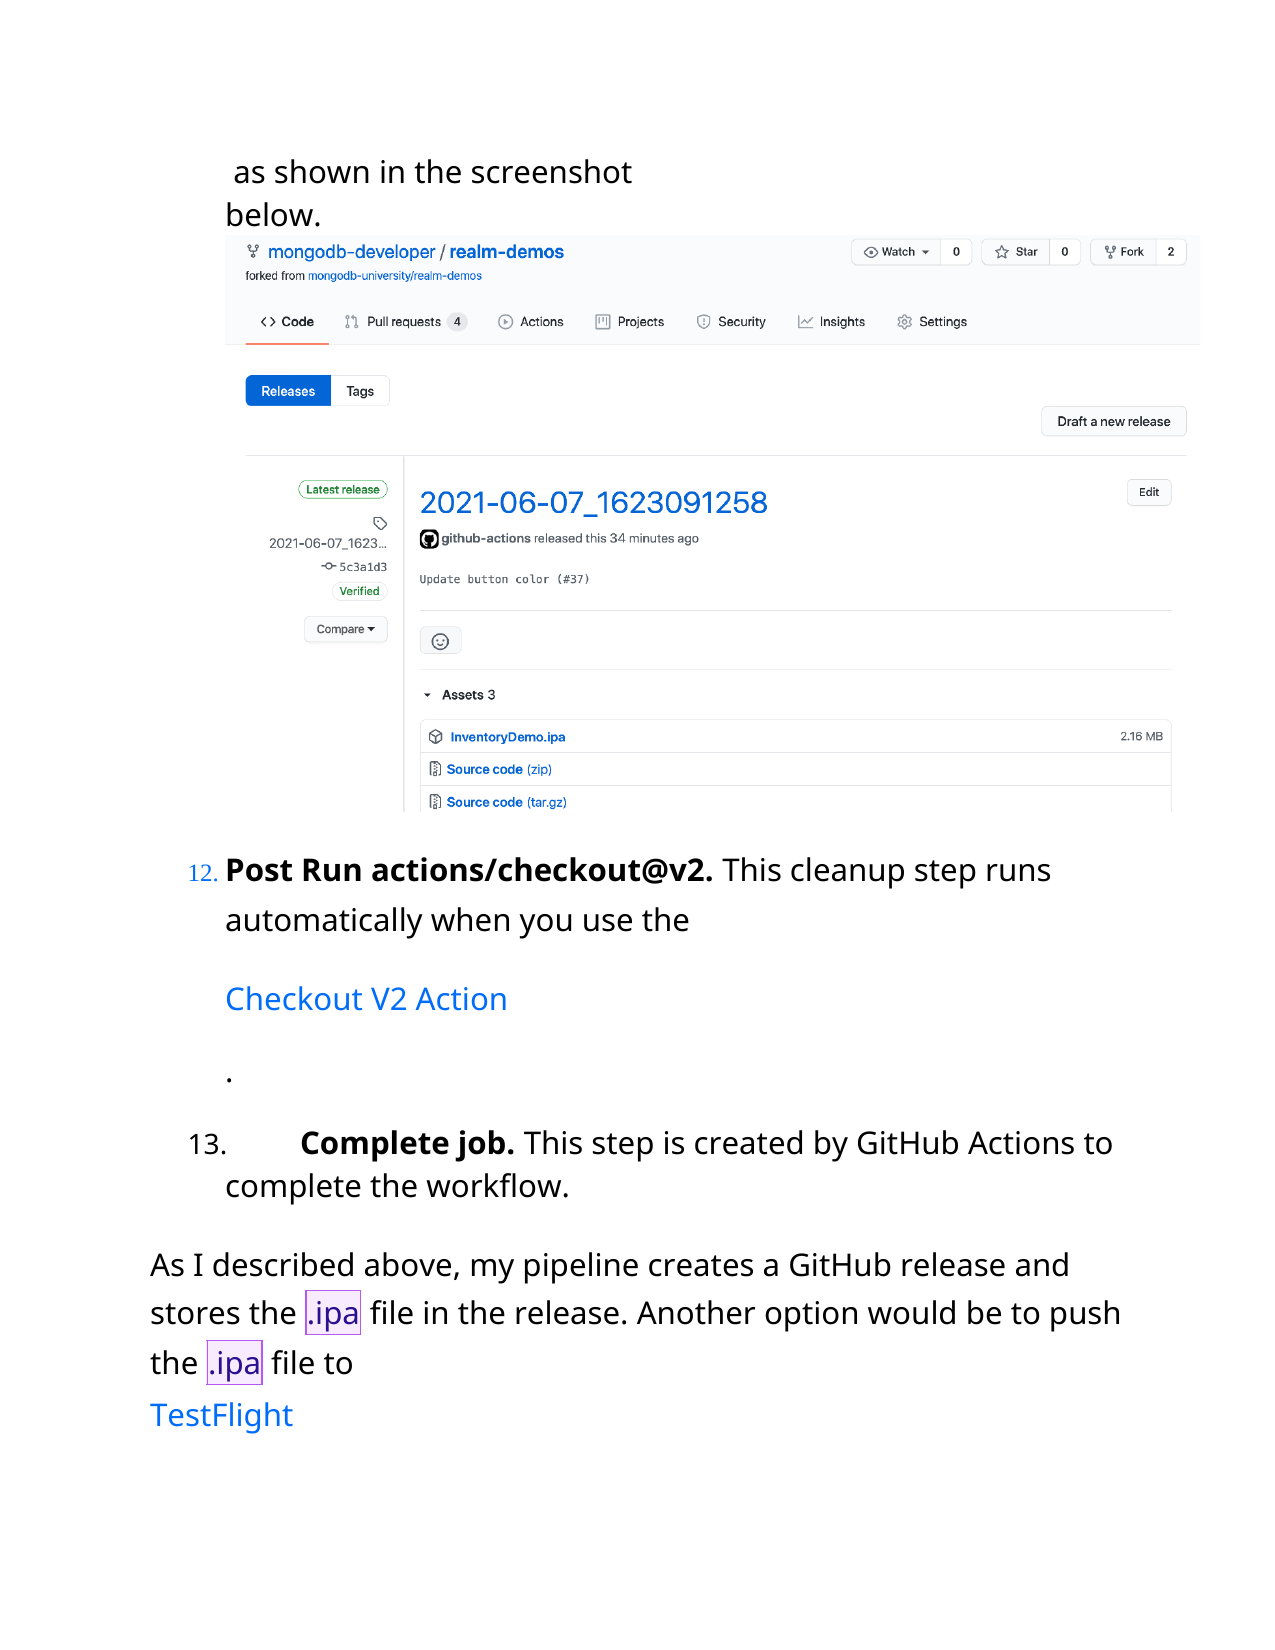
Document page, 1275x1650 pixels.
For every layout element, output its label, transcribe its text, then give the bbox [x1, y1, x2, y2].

picture [225, 235, 1200, 812]
text Checkout V2 Action [225, 970, 1125, 1020]
list Complete job. This step is created by GitHub Actions to complete the workflow. [187, 1121, 1125, 1206]
text as shown in the screenshot below. [225, 150, 1125, 235]
text TestFlight [150, 1385, 1125, 1435]
text . [225, 1049, 1125, 1092]
list Post Run actions/checkout@v2. This cleanup step runs automatically when you use the [187, 841, 1125, 941]
text As I described above, my pipeline creates a GitHub release and stores the .ipa file in the release. Another option would be to push the .ipa file to [150, 1235, 1125, 1385]
